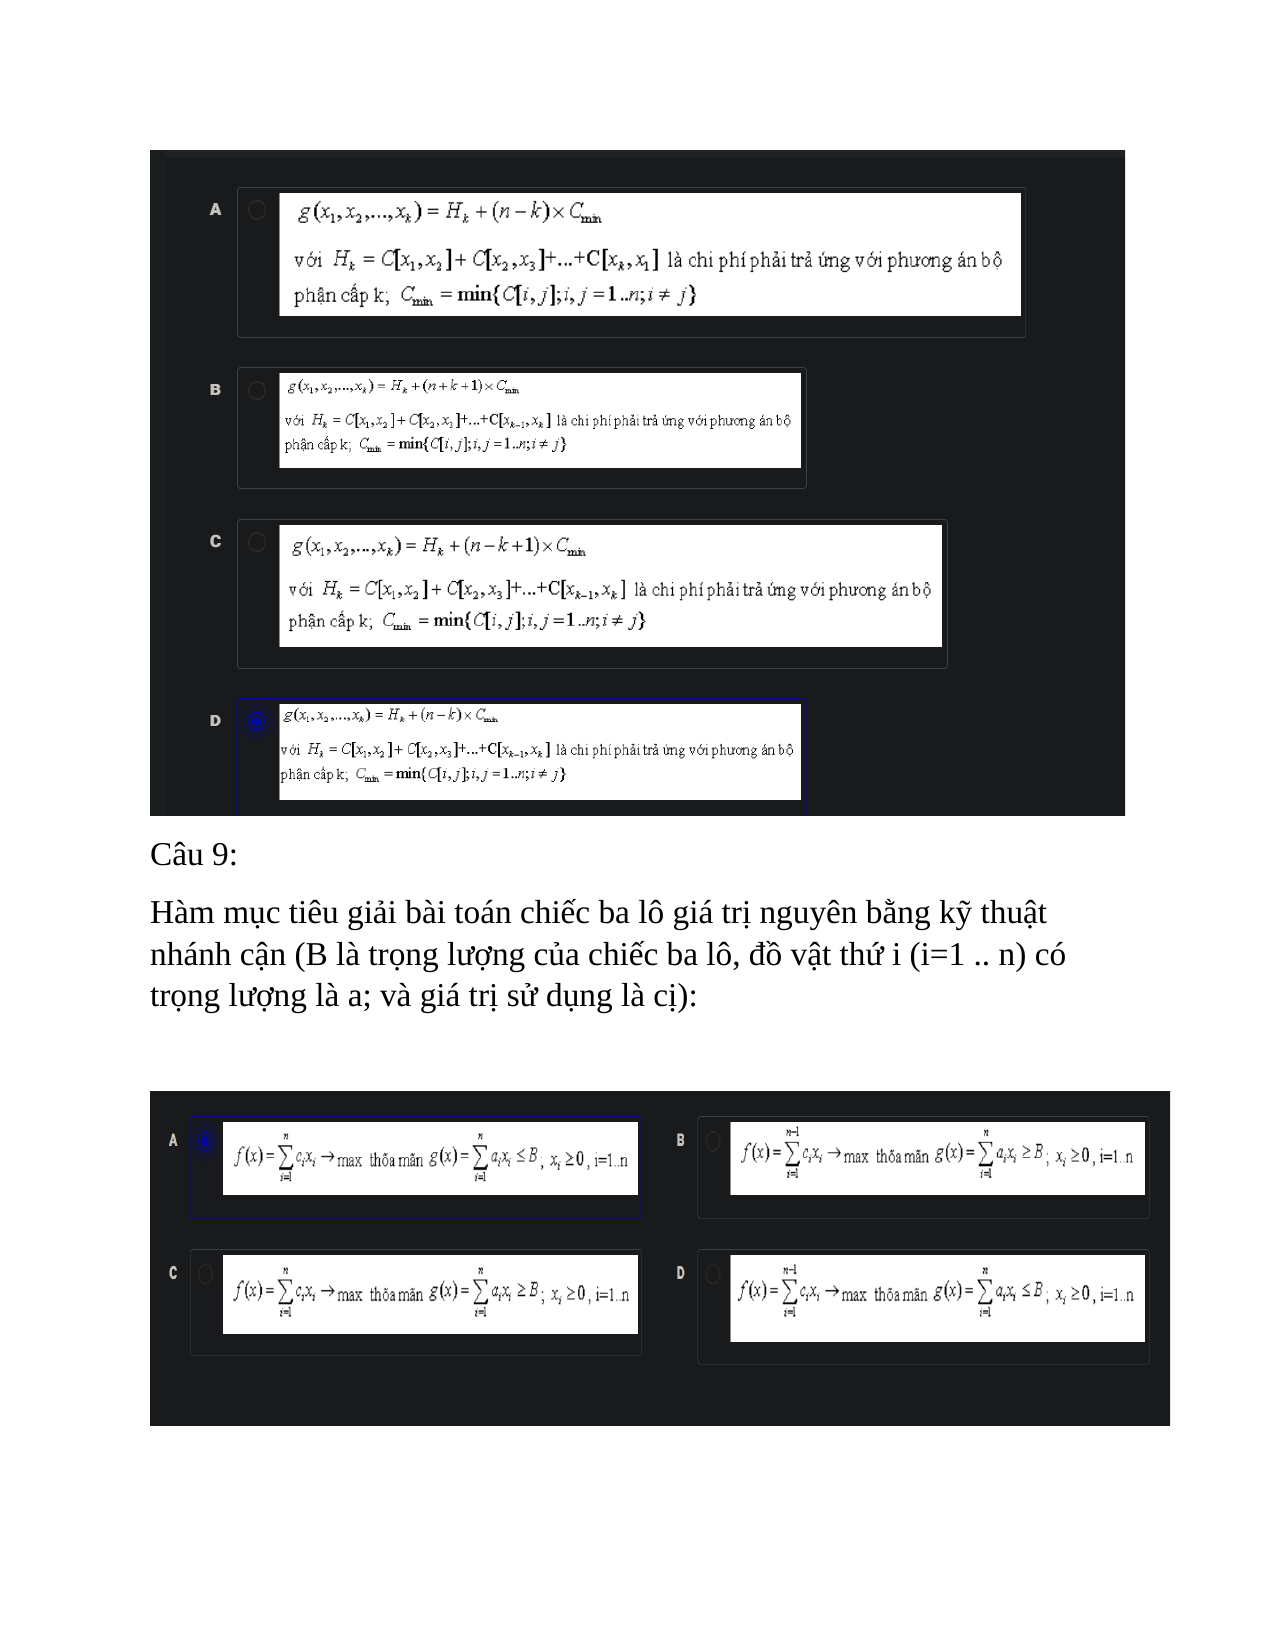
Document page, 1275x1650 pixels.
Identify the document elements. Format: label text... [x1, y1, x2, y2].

picture [150, 1091, 1171, 1426]
picture [150, 150, 1125, 816]
text Hàm mục tiêu giải bài toán chiếc ba lô giá trị nguyên bằng kỹ thuật nhánh cận (B là trọng lượng của chiếc ba lô, đồ vật thứ i (i=1 .. n) có trọng lượng là a; và giá trị sử dụng là cị): [150, 892, 1125, 1013]
text Câu 9: [150, 834, 1125, 873]
